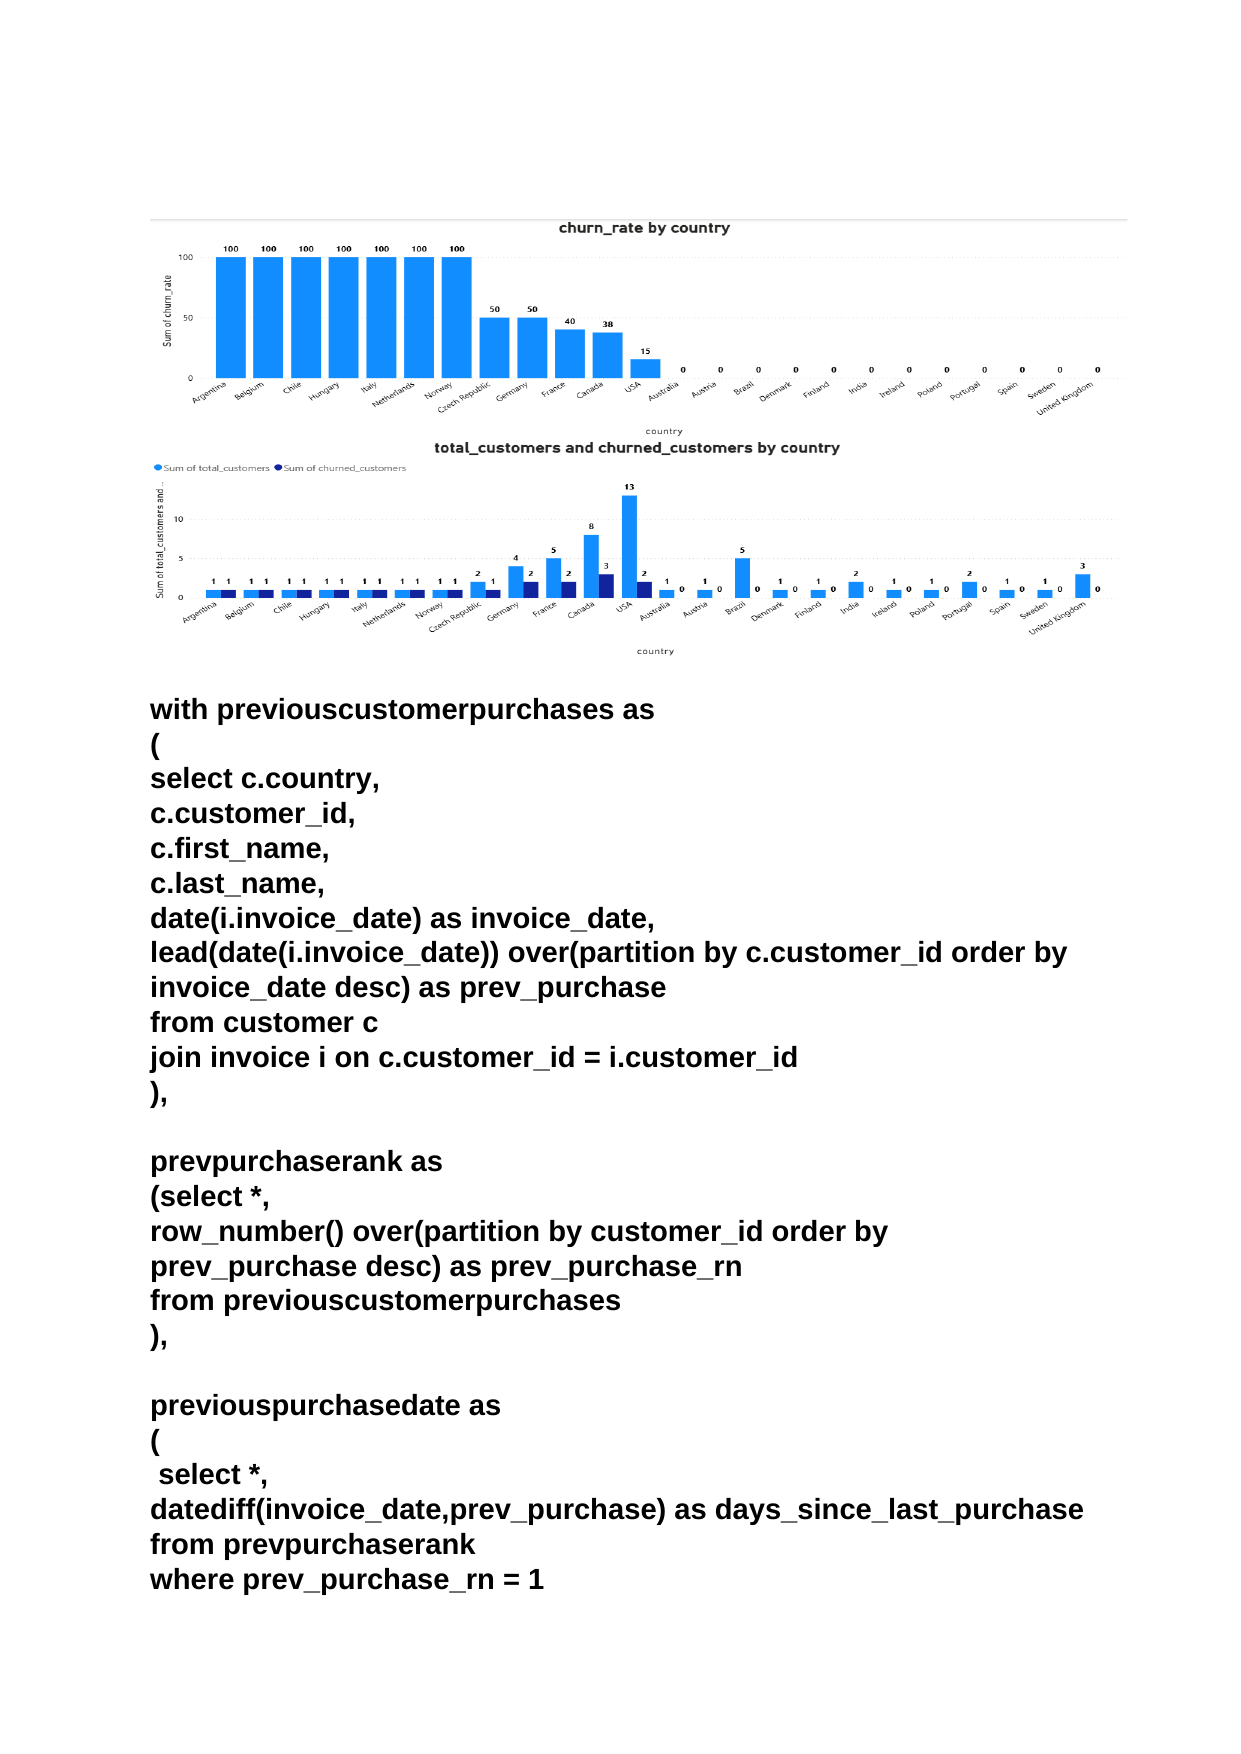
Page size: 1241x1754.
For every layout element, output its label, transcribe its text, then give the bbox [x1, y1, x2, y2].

text from prevpurchaserank [150, 1527, 1090, 1560]
text ), [150, 1074, 1090, 1108]
picture [150, 219, 1128, 656]
text c.last_name, [150, 866, 1090, 899]
text prevpurchaserank as [150, 1144, 1090, 1178]
text (select *, [150, 1179, 1090, 1212]
text row_number() over(partition by customer_id order by prev_purchase desc) as prev_purchase_rn [150, 1214, 1090, 1282]
text select *, [150, 1457, 1090, 1491]
text c.customer_id, [150, 796, 1090, 830]
text select c.country, [150, 761, 1090, 795]
text date(i.invoice_date) as invoice_date, [150, 901, 1090, 934]
text datediff(invoice_date,prev_purchase) as days_since_last_purchase [150, 1492, 1090, 1526]
text with previouscustomerpurchases as [150, 692, 1090, 725]
text join invoice i on c.customer_id = i.customer_id [150, 1040, 1090, 1073]
text lead(date(i.invoice_date)) over(partition by c.customer_id order by invoice_date desc) as prev_purchase [150, 935, 1090, 1004]
text ( [150, 727, 1090, 760]
text ( [150, 1422, 1090, 1456]
text ), [150, 1318, 1090, 1352]
text where prev_purchase_rn = 1 [150, 1562, 1090, 1595]
text from previouscustomerpurchases [150, 1283, 1090, 1317]
text previouspurchasedate as [150, 1388, 1090, 1421]
text from customer c [150, 1005, 1090, 1038]
text c.first_name, [150, 831, 1090, 864]
